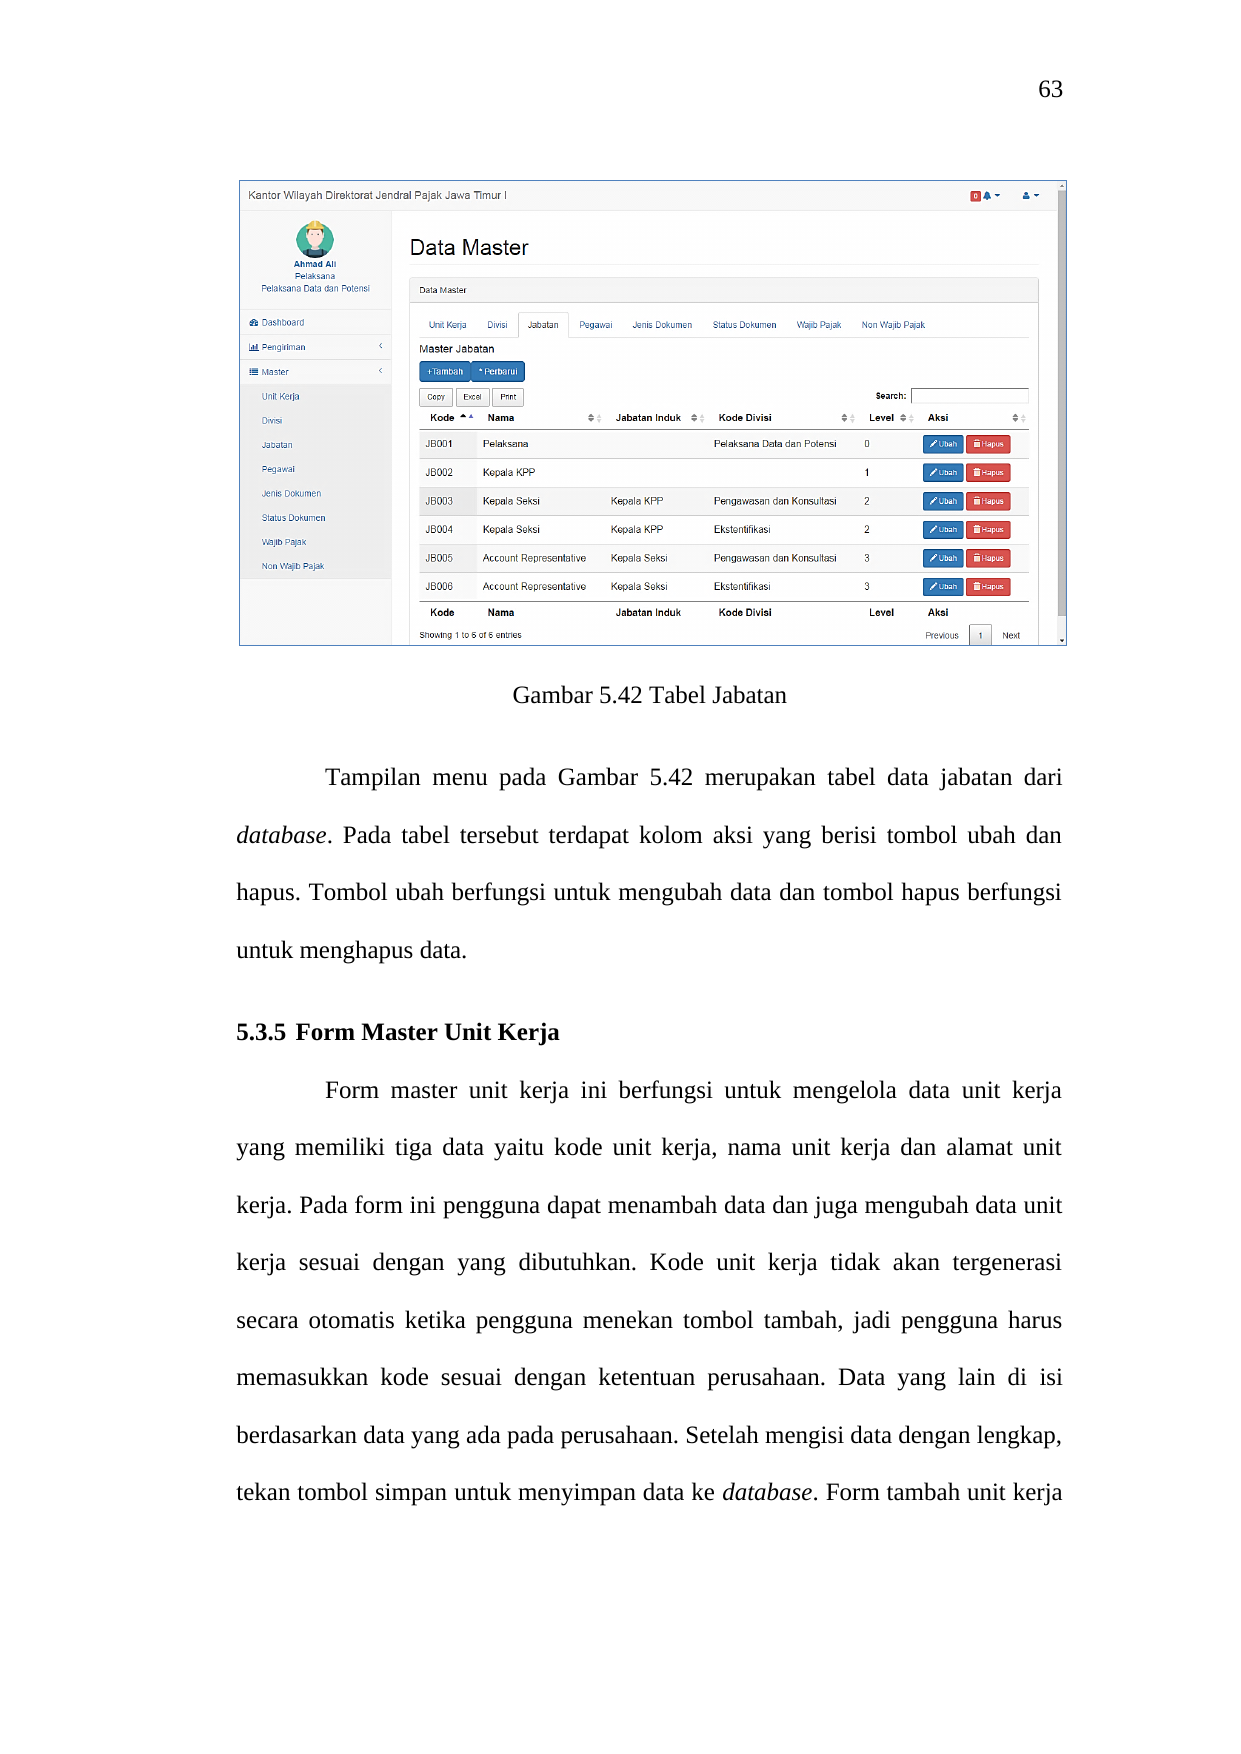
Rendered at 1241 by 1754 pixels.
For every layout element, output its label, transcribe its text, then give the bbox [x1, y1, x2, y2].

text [236, 1075, 1063, 1506]
picture [240, 181, 1066, 645]
subtitle Form Master Unit Kerja [236, 1017, 1063, 1046]
text Tampilan menu pada Gambar 5.42 merupakan tabel data jabatan dari database. Pada tabel tersebut terdapat kolom aksi yang berisi tombol ubah dan hapus. Tombol ubah berfungsi untuk mengubah data dan tombol hapus berfungsi untuk menghapus data. [236, 762, 1063, 964]
text Gambar 5.42 Tabel Jabatan [236, 680, 1063, 709]
